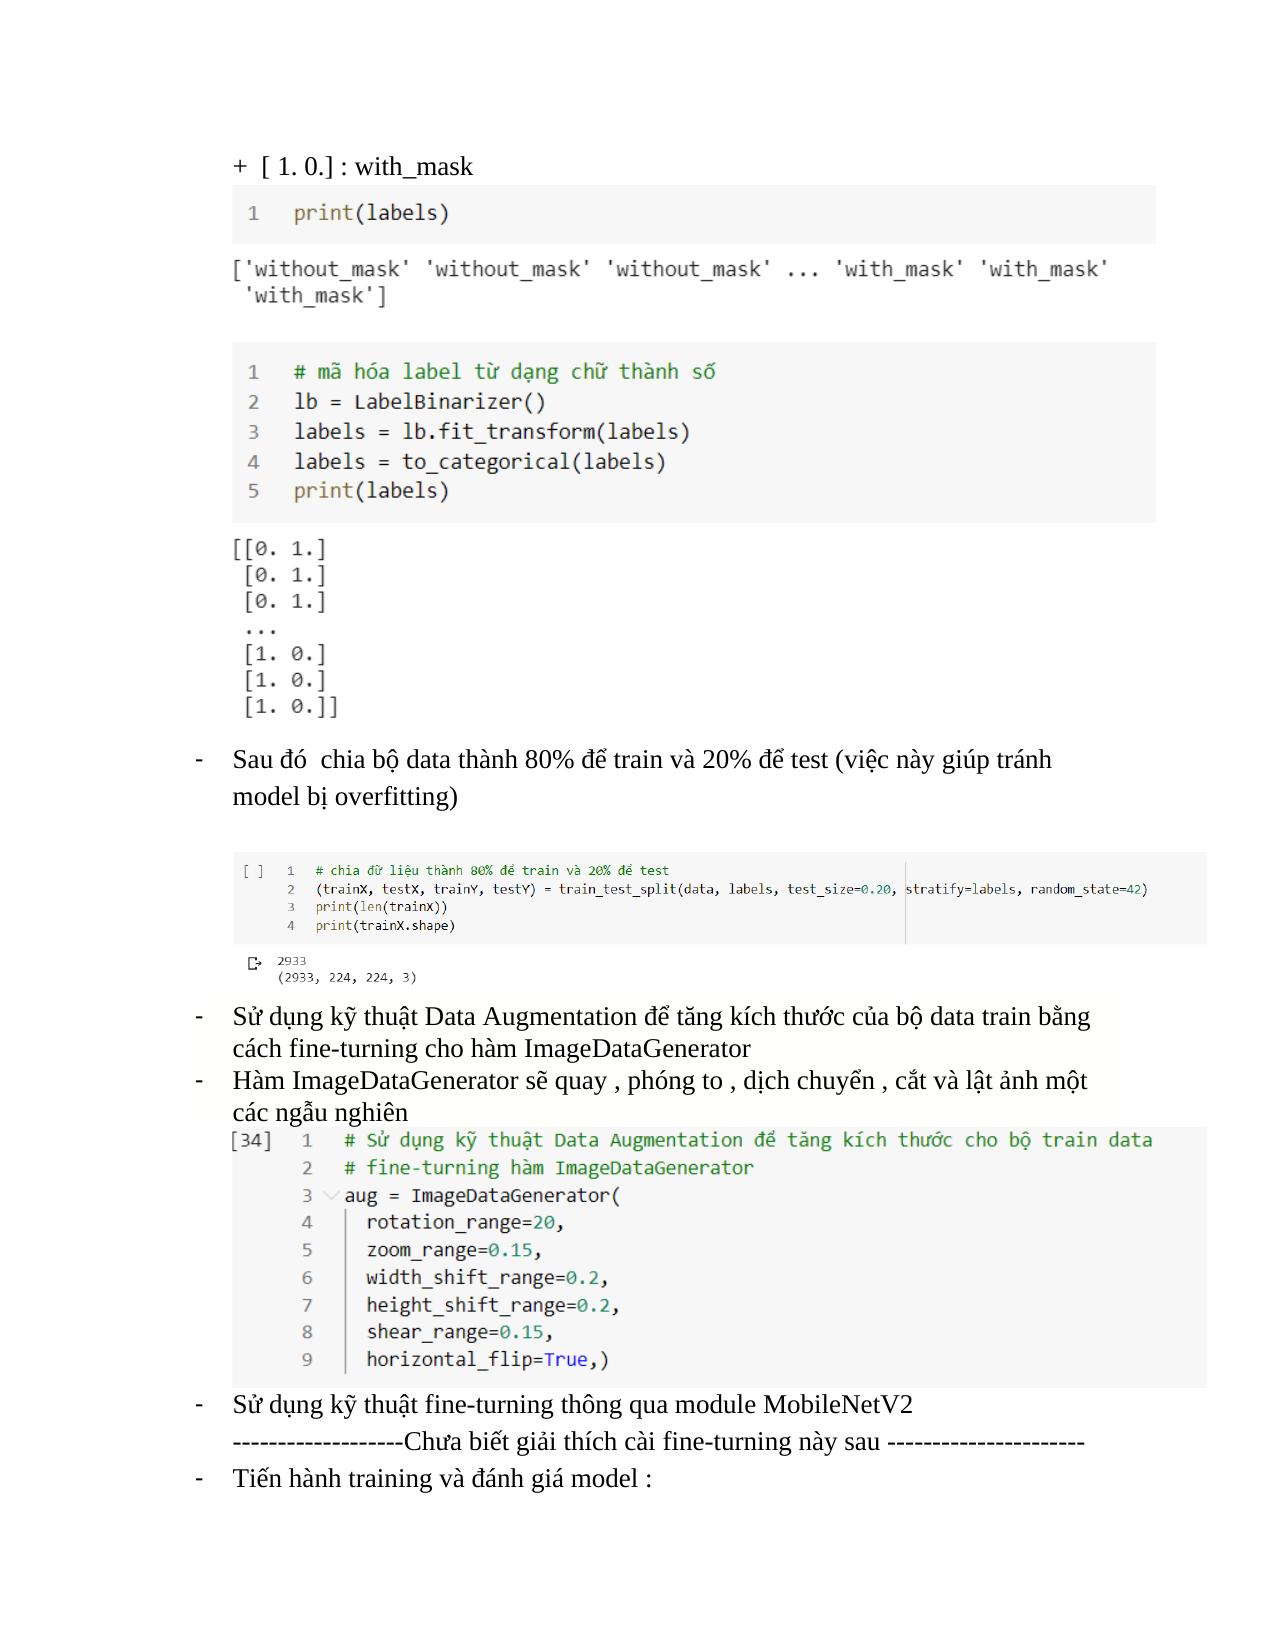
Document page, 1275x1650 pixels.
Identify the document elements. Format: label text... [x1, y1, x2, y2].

list Tiến hành training và đánh giá model : [195, 1461, 1125, 1494]
list Sau đó chia bộ data thành 80% để train và 20% để test (việc này giúp tránh model bị overfitting) [195, 742, 1125, 811]
list Sử dụng kỹ thuật fine-turning thông qua module MobileNetV2 [195, 1387, 1125, 1420]
picture [232, 851, 1208, 995]
list + [ 1. 0.] : with_mask [232, 150, 1125, 185]
list -------------------Chưa biết giải thích cài fine-turning này sau ---------------------- [232, 1425, 1125, 1456]
picture [232, 1127, 1208, 1388]
list Sử dụng kỹ thuật Data Augmentation để tăng kích thước của bộ data train bằng cách fine-turning cho hàm ImageDataGenerator [195, 999, 1125, 1063]
list Hàm ImageDataGenerator sẽ quay , phóng to , dịch chuyển , cắt và lật ảnh một các ngẫu nghiên [195, 1063, 1125, 1127]
picture [232, 185, 1157, 738]
